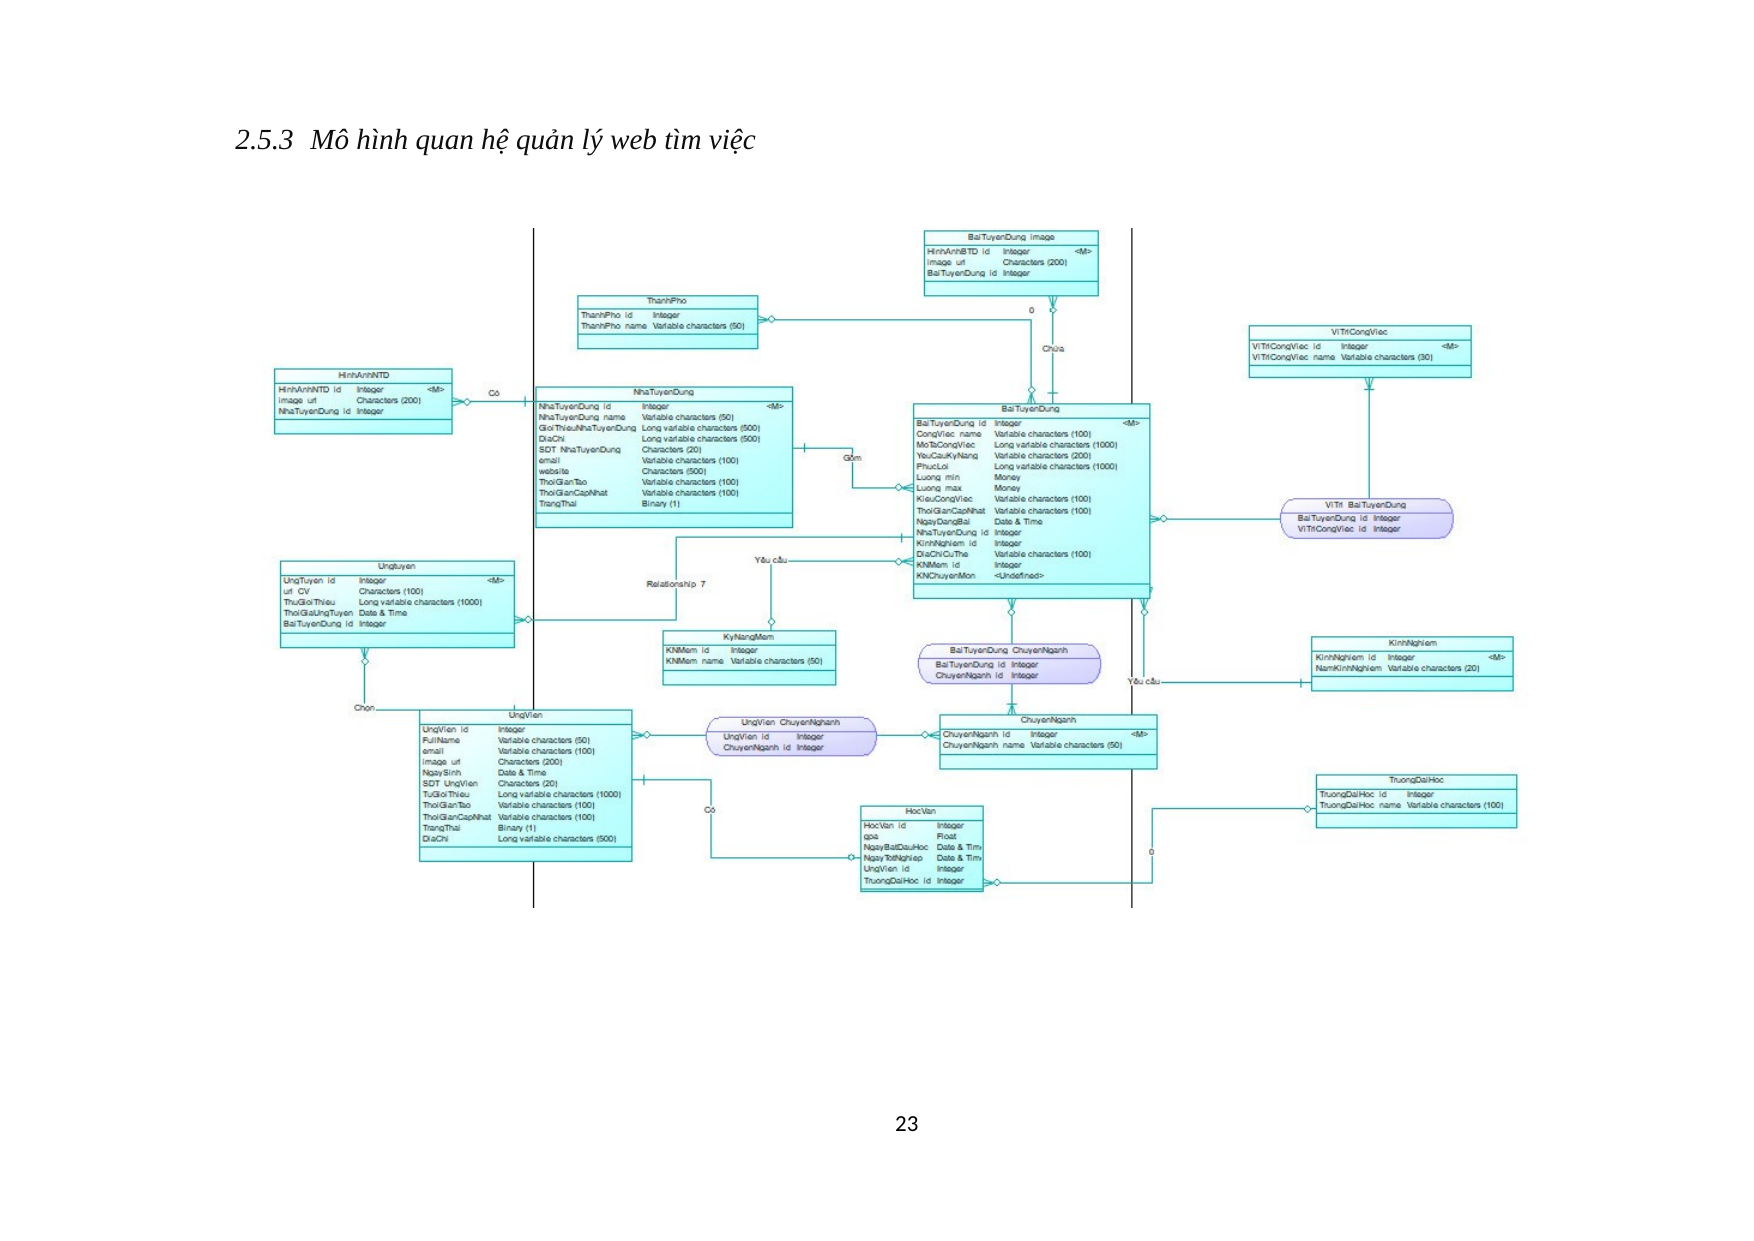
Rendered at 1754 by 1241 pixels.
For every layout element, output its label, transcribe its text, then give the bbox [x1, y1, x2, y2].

picture [147, 228, 1583, 908]
subtitle Mô hình quan hệ quản lý web tìm việc [235, 122, 1636, 156]
